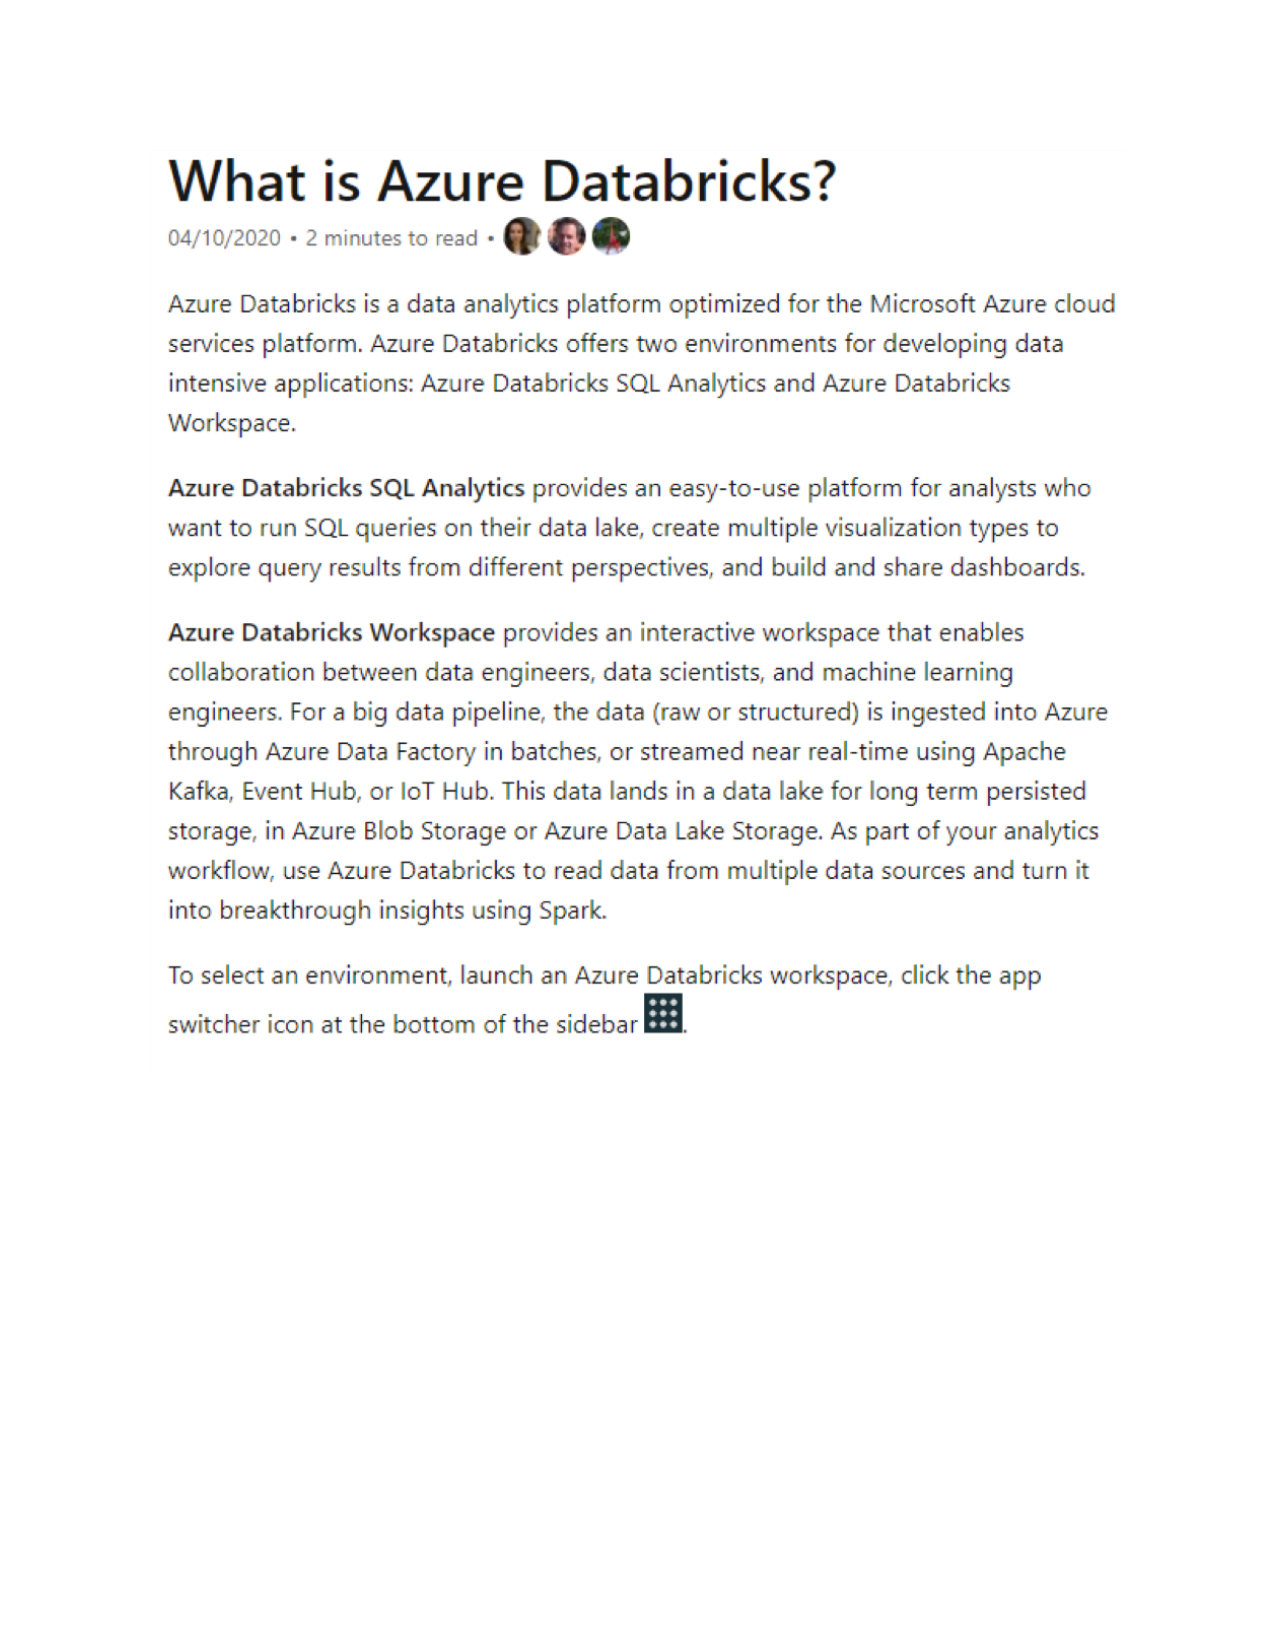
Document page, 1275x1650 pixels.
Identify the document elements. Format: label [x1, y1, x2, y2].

picture [150, 150, 1125, 1075]
